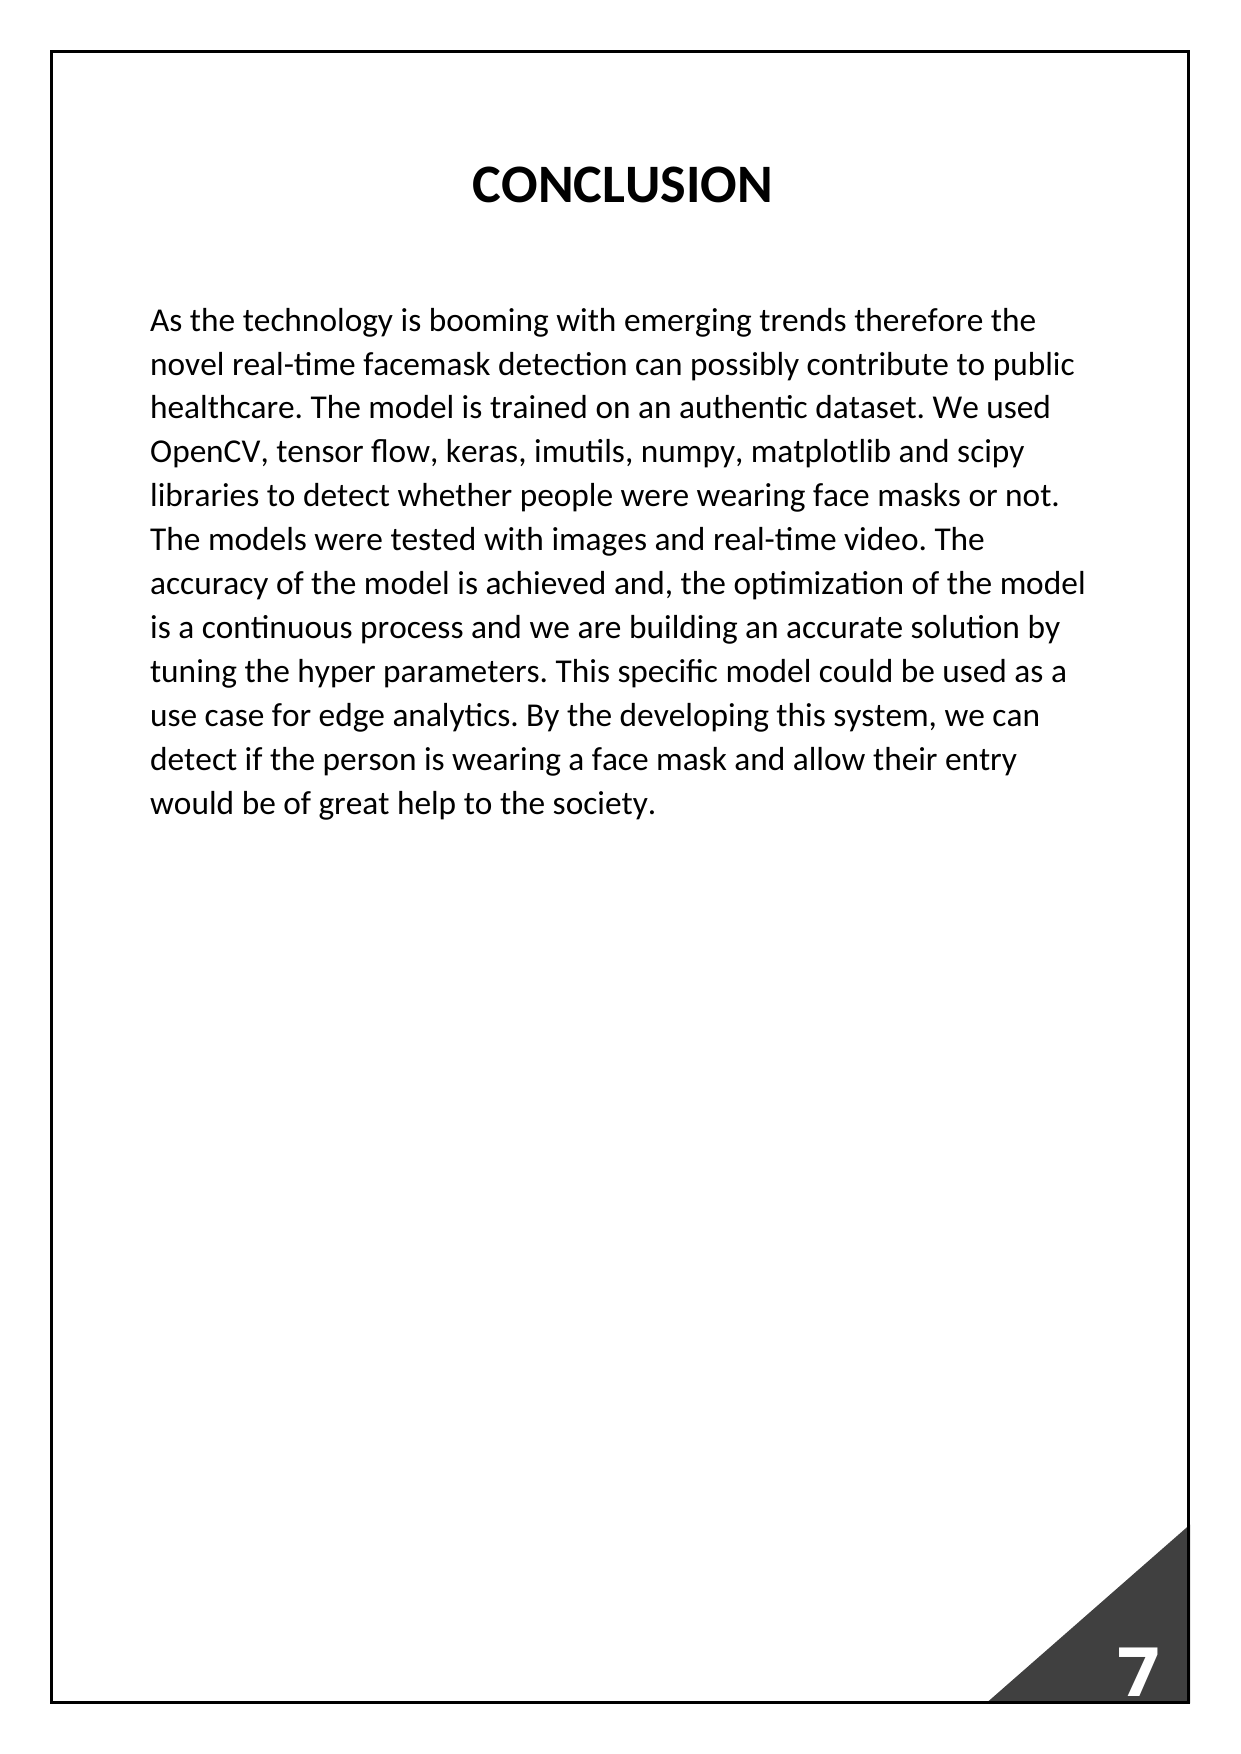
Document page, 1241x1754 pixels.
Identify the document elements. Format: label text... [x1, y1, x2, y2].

text As the technology is booming with emerging trends therefore the novel real-time facemask detection can possibly contribute to public healthcare. The model is trained on an authentic dataset. We used OpenCV, tensor flow, keras, imutils, numpy, matplotlib and scipy libraries to detect whether people were wearing face masks or not. The models were tested with images and real-time video. The accuracy of the model is achieved and, the optimization of the model is a continuous process and we are building an accurate solution by tuning the hyper parameters. This specific model could be used as a use case for edge analytics. By the developing this system, we can detect if the person is wearing a face mask and allow their entry would be of great help to the society. [150, 299, 1090, 823]
text CONCLUSION [375, 150, 1090, 216]
